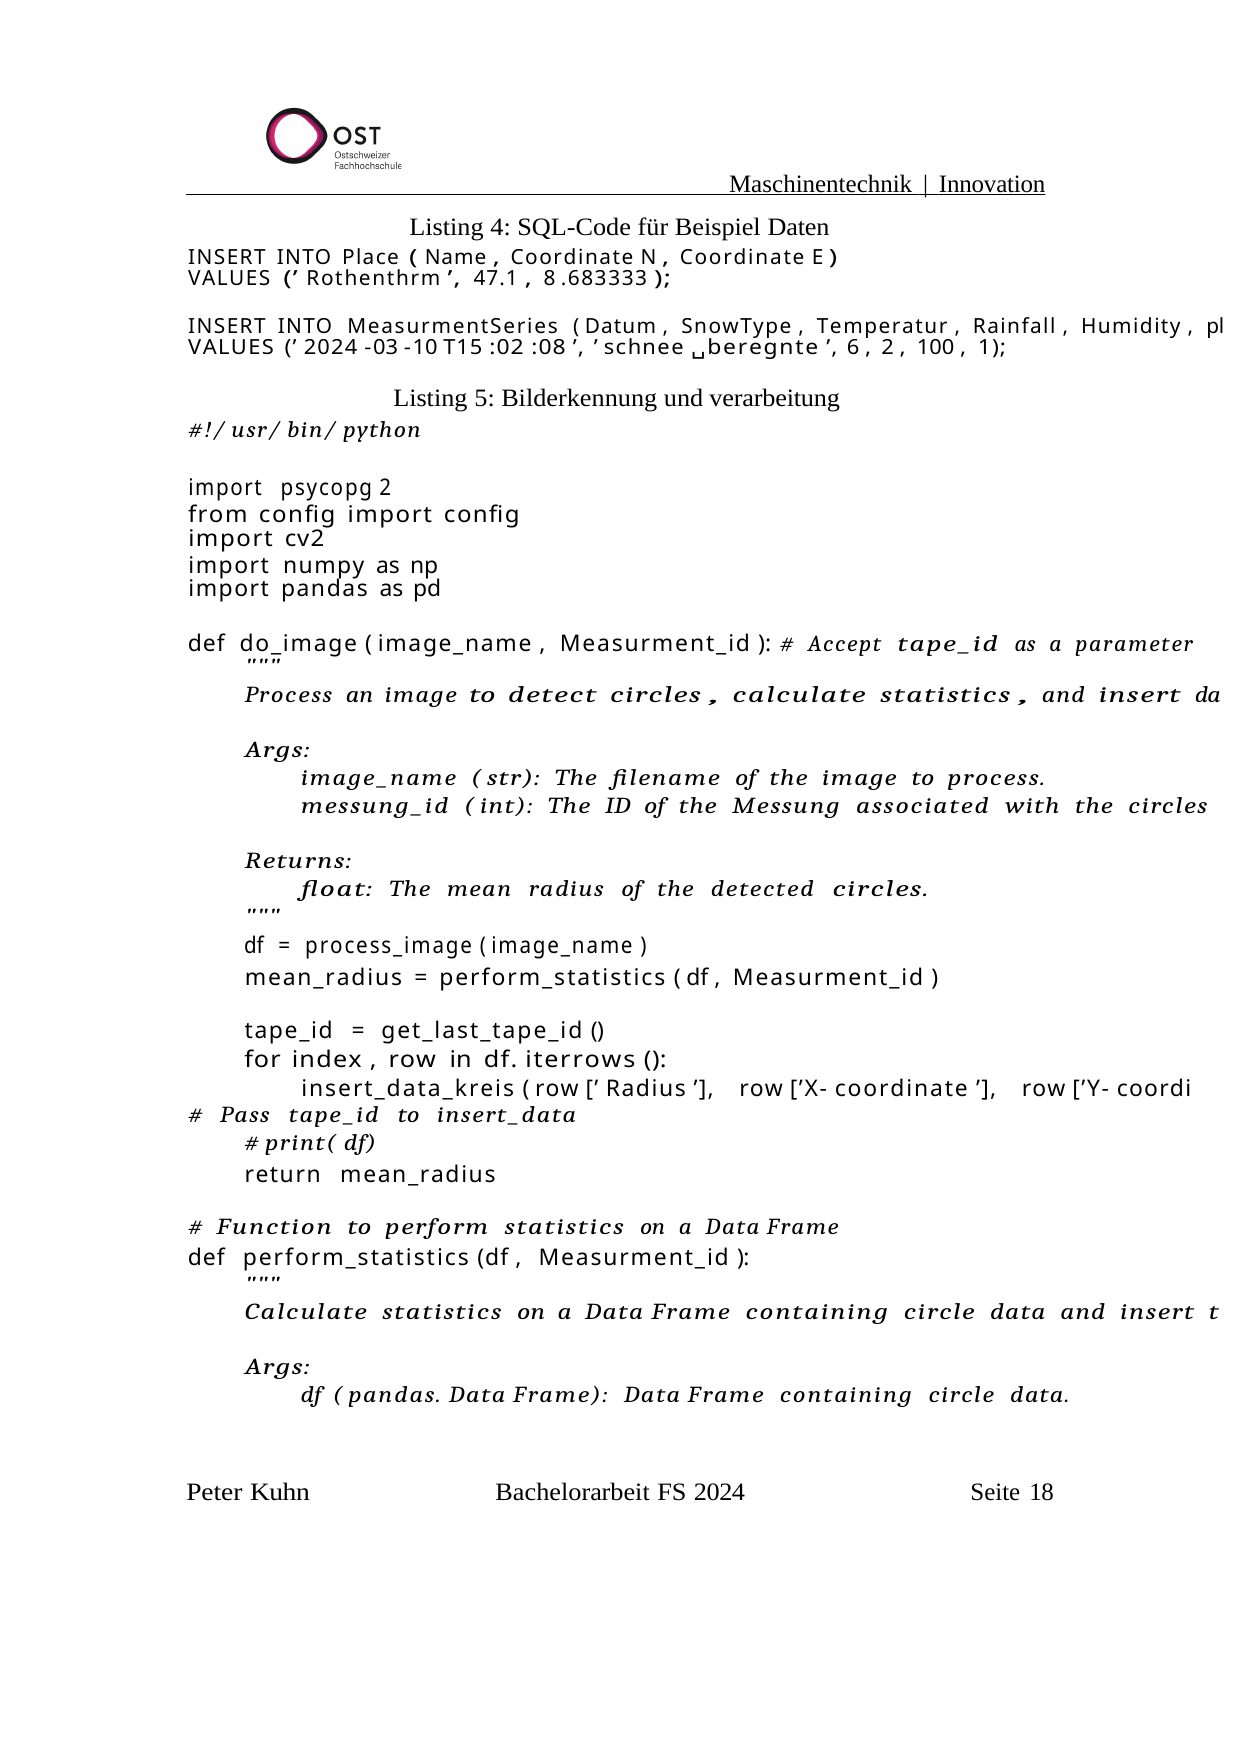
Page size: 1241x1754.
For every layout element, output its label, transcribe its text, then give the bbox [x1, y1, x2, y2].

text """ [244, 1272, 1240, 1297]
text Listing 4: SQL-Code für Beispiel Daten [188, 212, 1240, 241]
text """ [244, 903, 1240, 929]
text mean_radius = perform_statistics ( df , Measurment_id ) [244, 960, 1240, 992]
text # Function to perform statistics on a Data Frame [187, 1214, 1240, 1240]
text float: The mean radius of the detected circles. [301, 876, 1240, 902]
text Process an image to detect circles , calculate statistics , and insert da [244, 682, 1240, 708]
text def perform_statistics (df , Measurment_id ): [188, 1240, 1240, 1272]
text def do_image ( image_name , Measurment_id ): # Accept tape_id as a parameter """ [188, 629, 1213, 680]
text # print( df) [243, 1129, 1240, 1155]
text messung_id ( int): The ID of the Messung associated with the circles [301, 792, 1240, 819]
text import numpy as np import pandas as pd [188, 553, 500, 603]
picture [266, 107, 402, 170]
text df = process_image ( image_name ) [244, 929, 1240, 960]
text image_name ( str): The filename of the image to process. [301, 765, 1240, 791]
text df ( pandas. Data Frame): Data Frame containing circle data. [300, 1382, 1240, 1408]
text return mean_radius [244, 1155, 1240, 1189]
text # Pass tape_id to insert_data [187, 1103, 1240, 1128]
text Args: [244, 1354, 1240, 1380]
text for index , row in df. iterrows (): [244, 1045, 1240, 1073]
text Calculate statistics on a Data Frame containing circle data and insert t [244, 1298, 1240, 1325]
text INSERT INTO MeasurmentSeries ( Datum , SnowType , Temperatur , Rainfall , Humidity , pl VALUES (’ 2024 -03 -10 T15 :02 :08 ’, ’ schnee ␣beregnte ’, 6 , 2 , 100 , 1); [188, 316, 1240, 360]
text INSERT INTO Place ( Name , Coordinate N , Coordinate E ) VALUES (’ Rothenthrm ’, 47.1 , 8 .683333 ); [188, 247, 891, 291]
text Args: [244, 737, 1240, 763]
text insert_data_kreis ( row [’ Radius ’], row [’X- coordinate ’], row [’Y- coordi [301, 1073, 1240, 1103]
text tape_id = get_last_tape_id () [244, 1013, 1240, 1045]
text Returns: [244, 848, 1240, 874]
text import psycopg 2 [188, 470, 1240, 501]
text from config import config import cv2 [188, 503, 595, 553]
text Listing 5: Bilderkennung und verarbeitung [393, 383, 1240, 411]
text #!/ usr/ bin/ python [187, 417, 1240, 443]
